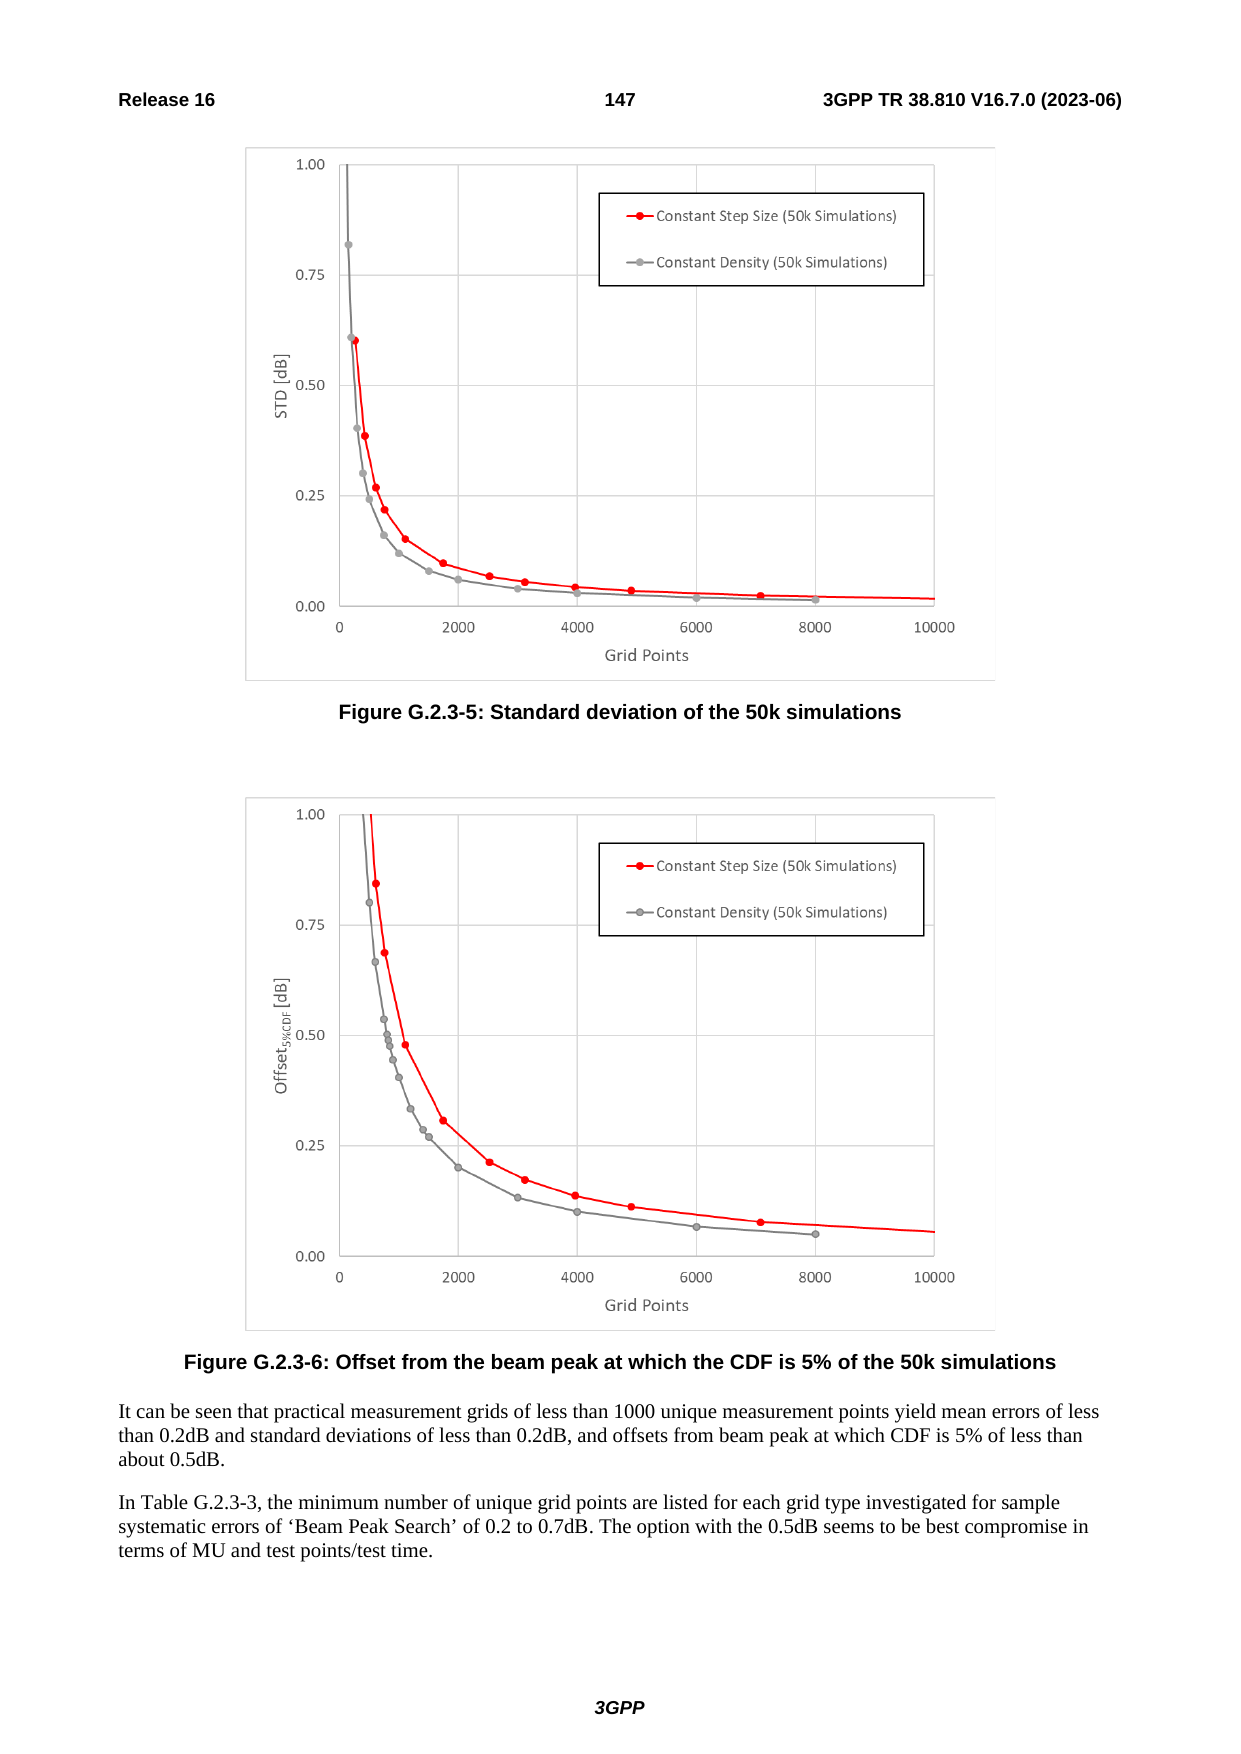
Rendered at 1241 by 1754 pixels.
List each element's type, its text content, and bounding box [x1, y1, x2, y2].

picture [245, 147, 995, 681]
text Figure G.2.3-5: Standard deviation of the 50k simulations [118, 699, 1122, 723]
text Figure G.2.3-6: Offset from the beam peak at which the CDF is 5% of the 50k simulations [118, 1350, 1122, 1374]
picture [245, 797, 995, 1331]
text In Table G.2.3-3, the minimum number of unique grid points are listed for each grid type investigated for sample systematic errors of ‘Beam Peak Search’ of 0.2 to 0.7dB. The option with the 0.5dB seems to be best compromise in terms of MU and test points/test time. [118, 1489, 1122, 1562]
text It can be seen that practical measurement grids of less than 1000 unique measurement points yield mean errors of less than 0.2dB and standard deviations of less than 0.2dB, and offsets from beam peak at which CDF is 5% of less than about 0.5dB. [118, 1399, 1122, 1471]
